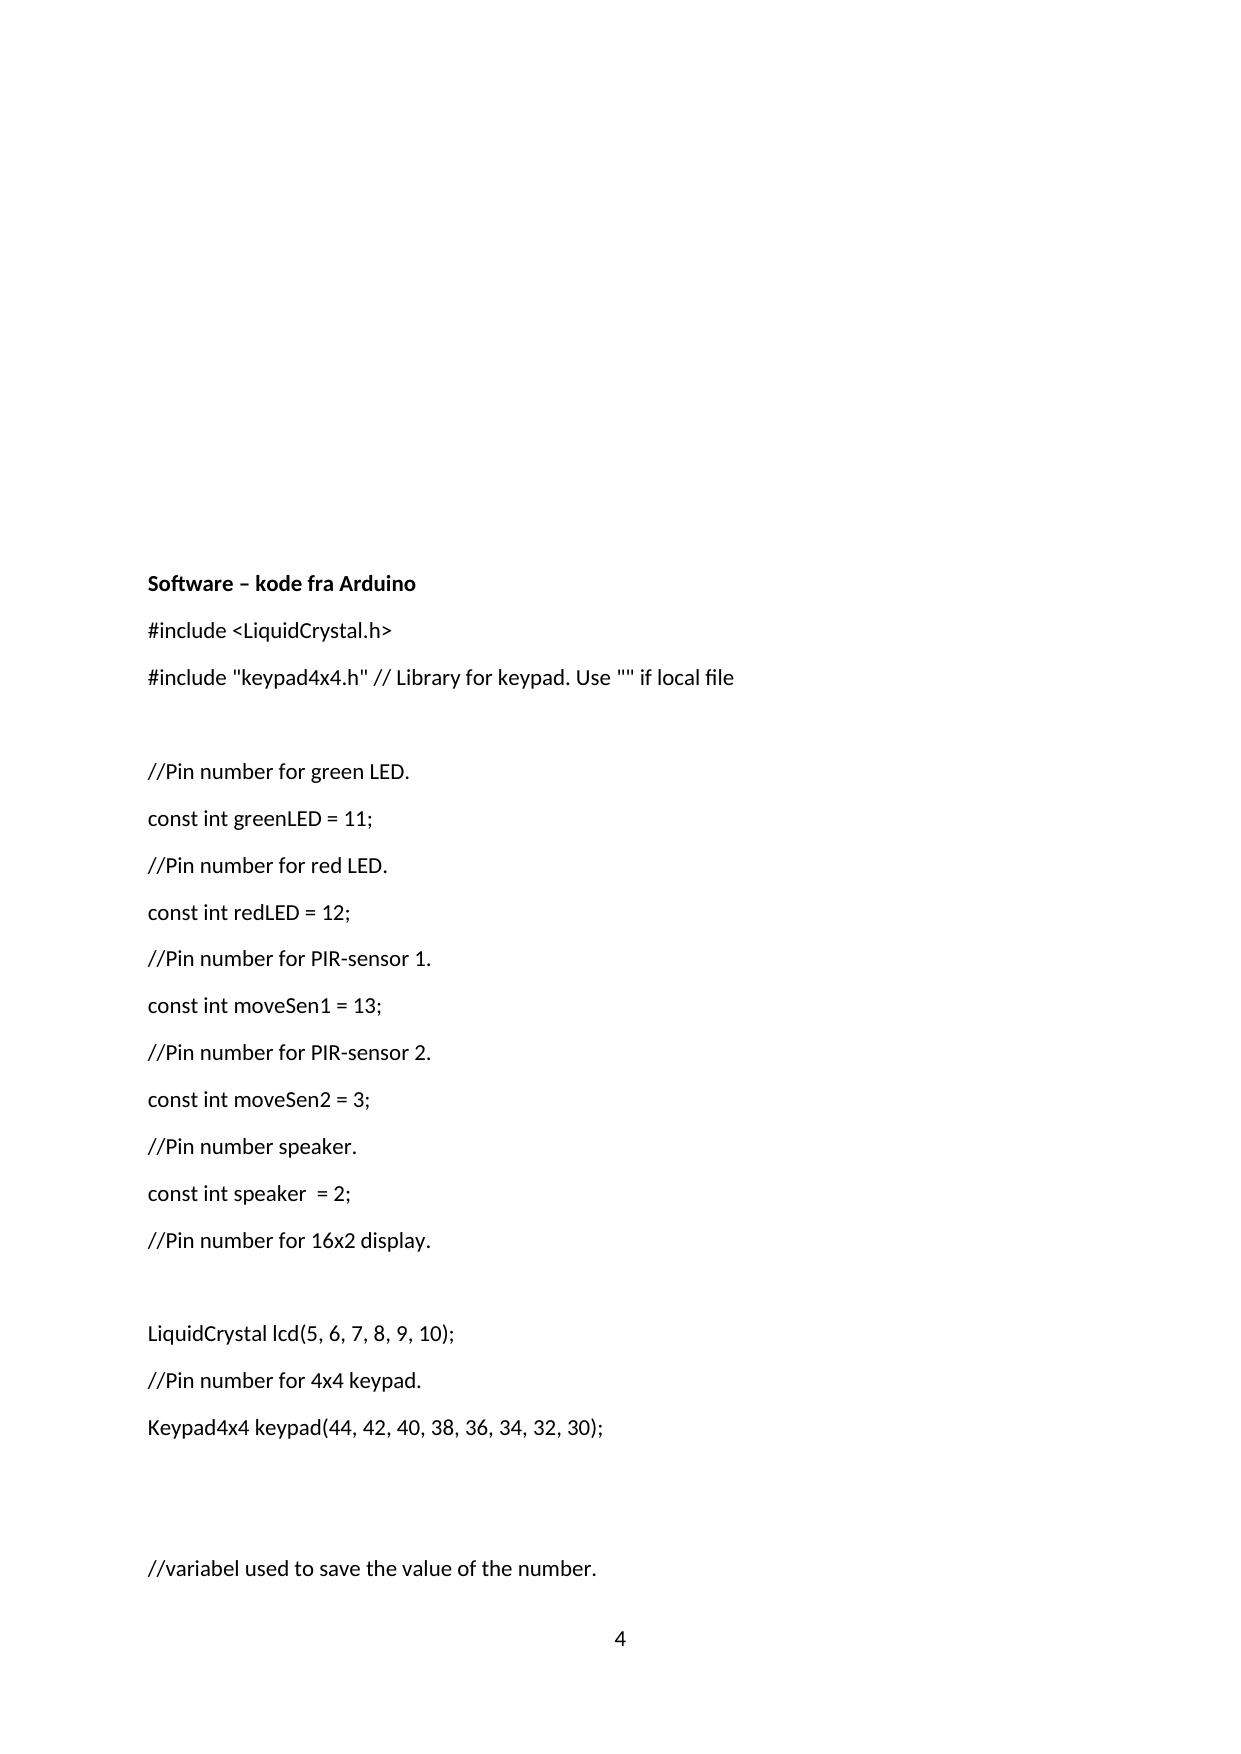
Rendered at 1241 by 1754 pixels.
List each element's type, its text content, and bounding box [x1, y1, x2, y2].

text #include <LiquidCrystal.h> [148, 616, 1093, 644]
text const int redLED = 12; [148, 898, 1093, 926]
text Keypad4x4 keypad(44, 42, 40, 38, 36, 34, 32, 30); [148, 1413, 1093, 1441]
text //Pin number for 16x2 display. [148, 1226, 1093, 1254]
text //Pin number for green LED. [148, 757, 1093, 785]
text //Pin number for red LED. [148, 851, 1093, 879]
text LiquidCrystal lcd(5, 6, 7, 8, 9, 10); [148, 1319, 1093, 1347]
text const int moveSen1 = 13; [148, 991, 1093, 1019]
text //Pin number for PIR-sensor 2. [148, 1038, 1093, 1066]
text #include "keypad4x4.h" // Library for keypad. Use "" if local file [148, 663, 1093, 691]
text //Pin number speaker. [148, 1132, 1093, 1160]
text //variabel used to save the value of the number. [148, 1554, 1093, 1582]
text Software – kode fra Arduino [148, 569, 1093, 597]
text const int moveSen2 = 3; [148, 1085, 1093, 1113]
text const int speaker = 2; [148, 1179, 1093, 1207]
text const int greenLED = 11; [148, 804, 1093, 832]
text //Pin number for PIR-sensor 1. [148, 944, 1093, 972]
text //Pin number for 4x4 keypad. [148, 1366, 1093, 1394]
